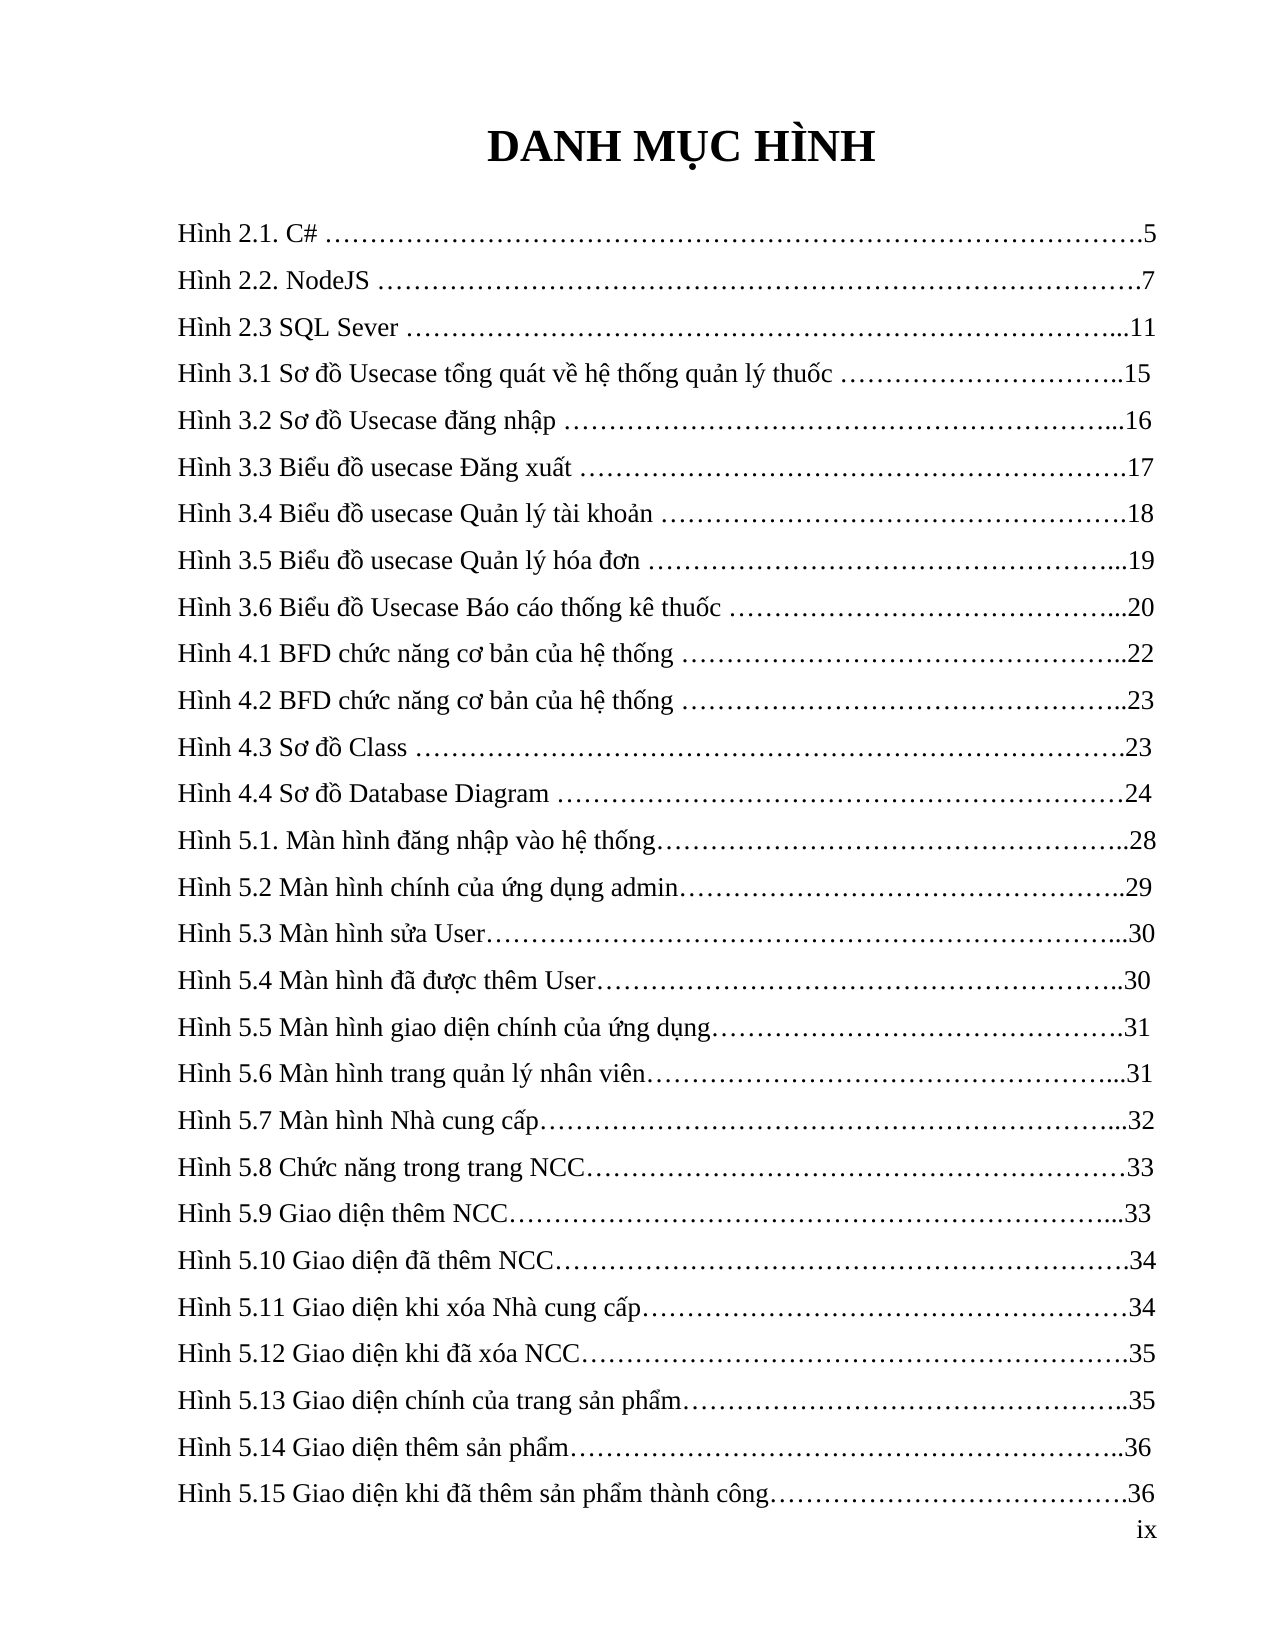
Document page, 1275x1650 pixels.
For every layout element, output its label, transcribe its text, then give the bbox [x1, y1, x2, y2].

text Hình 5.12 Giao diện khi đã xóa NCC…………………………………………………….35 [177, 1337, 1157, 1369]
text Hình 5.15 Giao diện khi đã thêm sản phẩm thành công………………………………….36 [177, 1477, 1157, 1509]
text Hình 3.4 Biểu đồ usecase Quản lý tài khoản …………………………………………….18 [177, 497, 1157, 529]
text Hình 5.10 Giao diện đã thêm NCC……………………………………………………….34 [177, 1244, 1157, 1275]
text Hình 5.3 Màn hình sửa User……………………………………………………………...30 [177, 917, 1157, 949]
text Hình 5.14 Giao diện thêm sản phẩm……………………………………………………..36 [177, 1431, 1157, 1462]
text Hình 2.2. NodeJS ………………………………………………………………………….7 [177, 264, 1157, 295]
text Hình 5.11 Giao diện khi xóa Nhà cung cấp………………………………………………34 [177, 1291, 1157, 1322]
text Hình 5.8 Chức năng trong trang NCC……………………………………………………33 [177, 1151, 1157, 1182]
text Hình 5.9 Giao diện thêm NCC…………………………………………………………...33 [177, 1197, 1157, 1229]
text Hình 5.2 Màn hình chính của ứng dụng admin…………………………………………..29 [177, 871, 1157, 902]
text Hình 5.1. Màn hình đăng nhập vào hệ thống……………………………………………..28 [177, 824, 1157, 855]
text DANH MỤC HÌNH [177, 118, 1157, 171]
text Hình 2.3 SQL Sever ……………………………………………………………………...11 [177, 311, 1157, 342]
text Hình 4.3 Sơ đồ Class …………………………………………………………………….23 [177, 731, 1157, 762]
text Hình 5.5 Màn hình giao diện chính của ứng dụng……………………………………….31 [177, 1011, 1157, 1042]
text Hình 2.1. C# ……………………………………………………………………………….5 [177, 217, 1157, 249]
text Hình 3.2 Sơ đồ Usecase đăng nhập ……………………………………………………...16 [177, 404, 1157, 435]
text Hình 5.7 Màn hình Nhà cung cấp………………………………………………………...32 [177, 1104, 1157, 1135]
text Hình 4.1 BFD chức năng cơ bản của hệ thống …………………………………………..22 [177, 637, 1157, 669]
text Hình 3.6 Biểu đồ Usecase Báo cáo thống kê thuốc ……………………………………...20 [177, 591, 1157, 622]
text Hình 4.4 Sơ đồ Database Diagram ………………………………………………………24 [177, 777, 1157, 809]
text Hình 3.3 Biểu đồ usecase Đăng xuất …………………………………………………….17 [177, 451, 1157, 482]
text Hình 3.1 Sơ đồ Usecase tổng quát về hệ thống quản lý thuốc …………………………..15 [177, 357, 1157, 389]
text Hình 3.5 Biểu đồ usecase Quản lý hóa đơn ……………………………………………...19 [177, 544, 1157, 575]
text Hình 5.6 Màn hình trang quản lý nhân viên……………………………………………...31 [177, 1057, 1157, 1089]
text Hình 5.4 Màn hình đã được thêm User…………………………………………………..30 [177, 964, 1157, 995]
text Hình 5.13 Giao diện chính của trang sản phẩm…………………………………………..35 [177, 1384, 1157, 1415]
text Hình 4.2 BFD chức năng cơ bản của hệ thống …………………………………………..23 [177, 684, 1157, 715]
